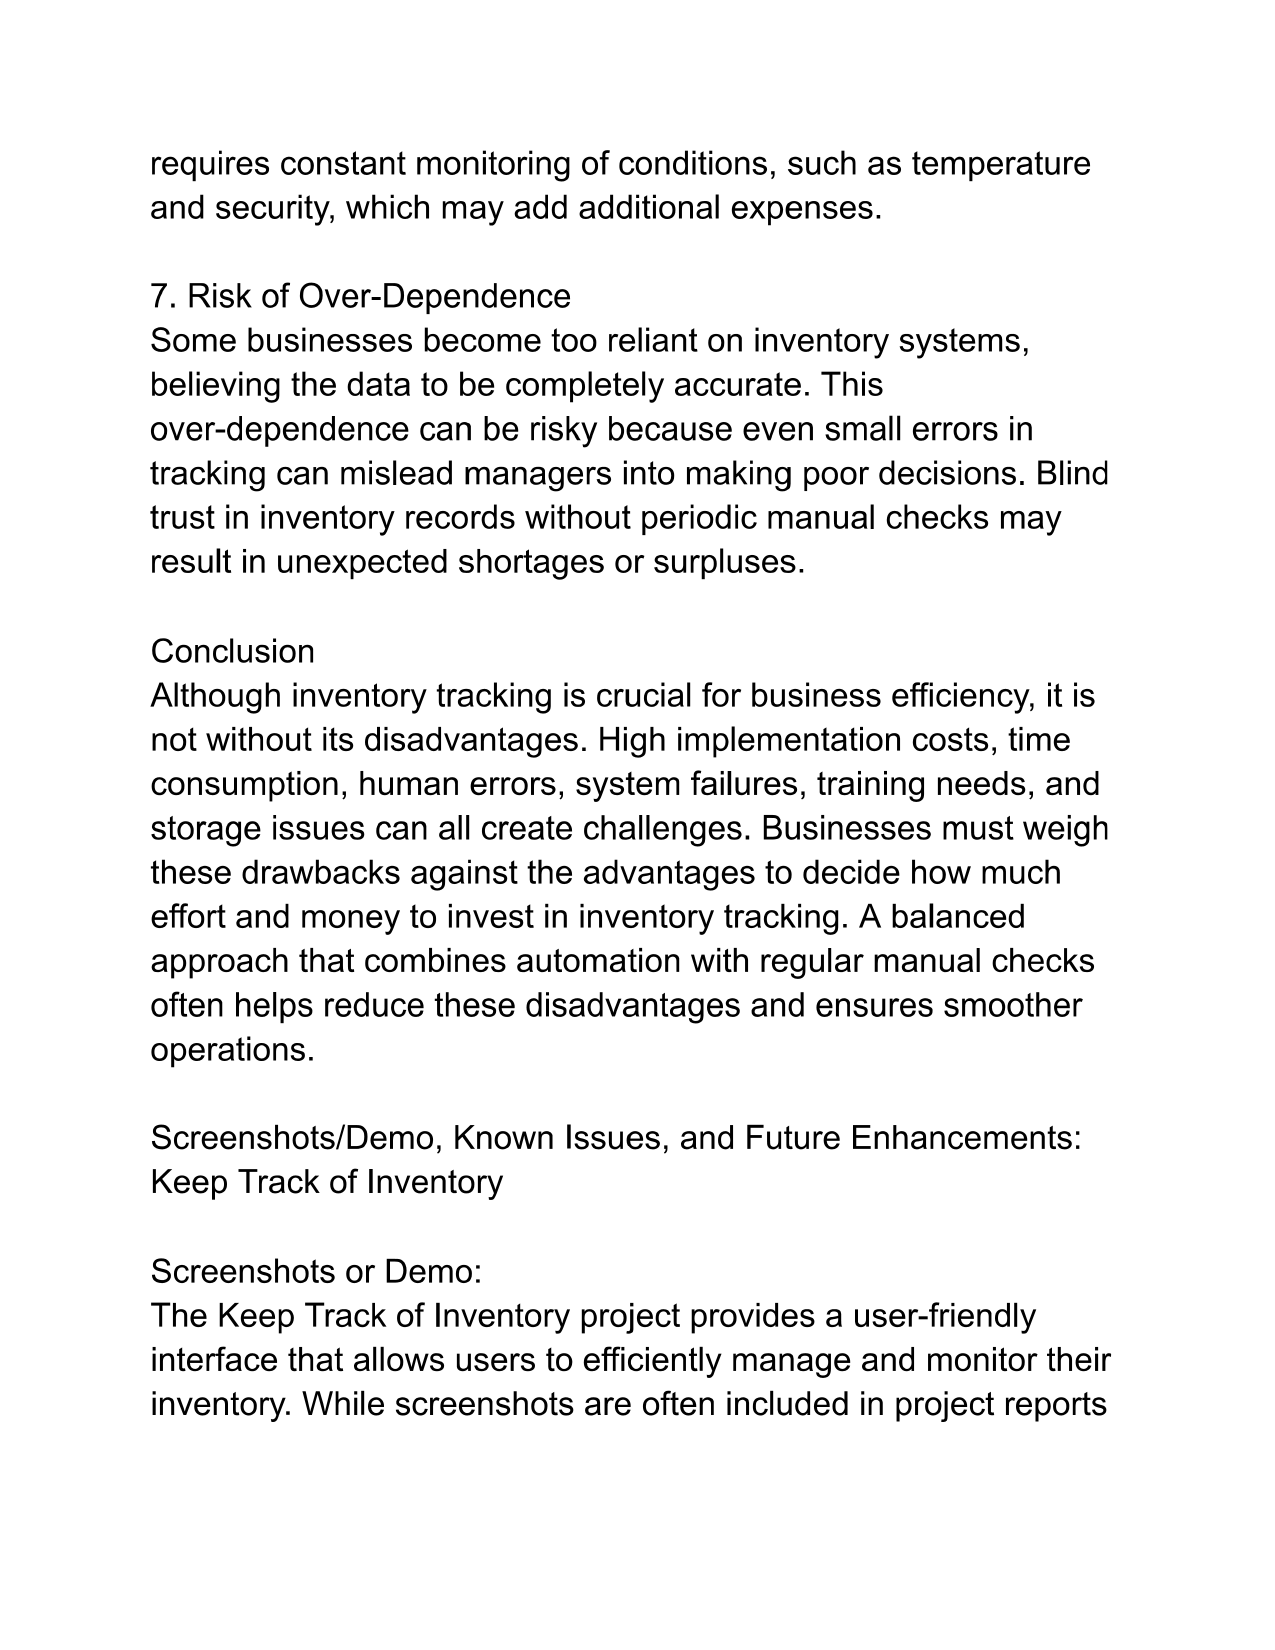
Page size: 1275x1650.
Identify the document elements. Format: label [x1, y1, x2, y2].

picture [149, 637, 1108, 1200]
picture [149, 150, 1108, 580]
picture [150, 1257, 1112, 1422]
